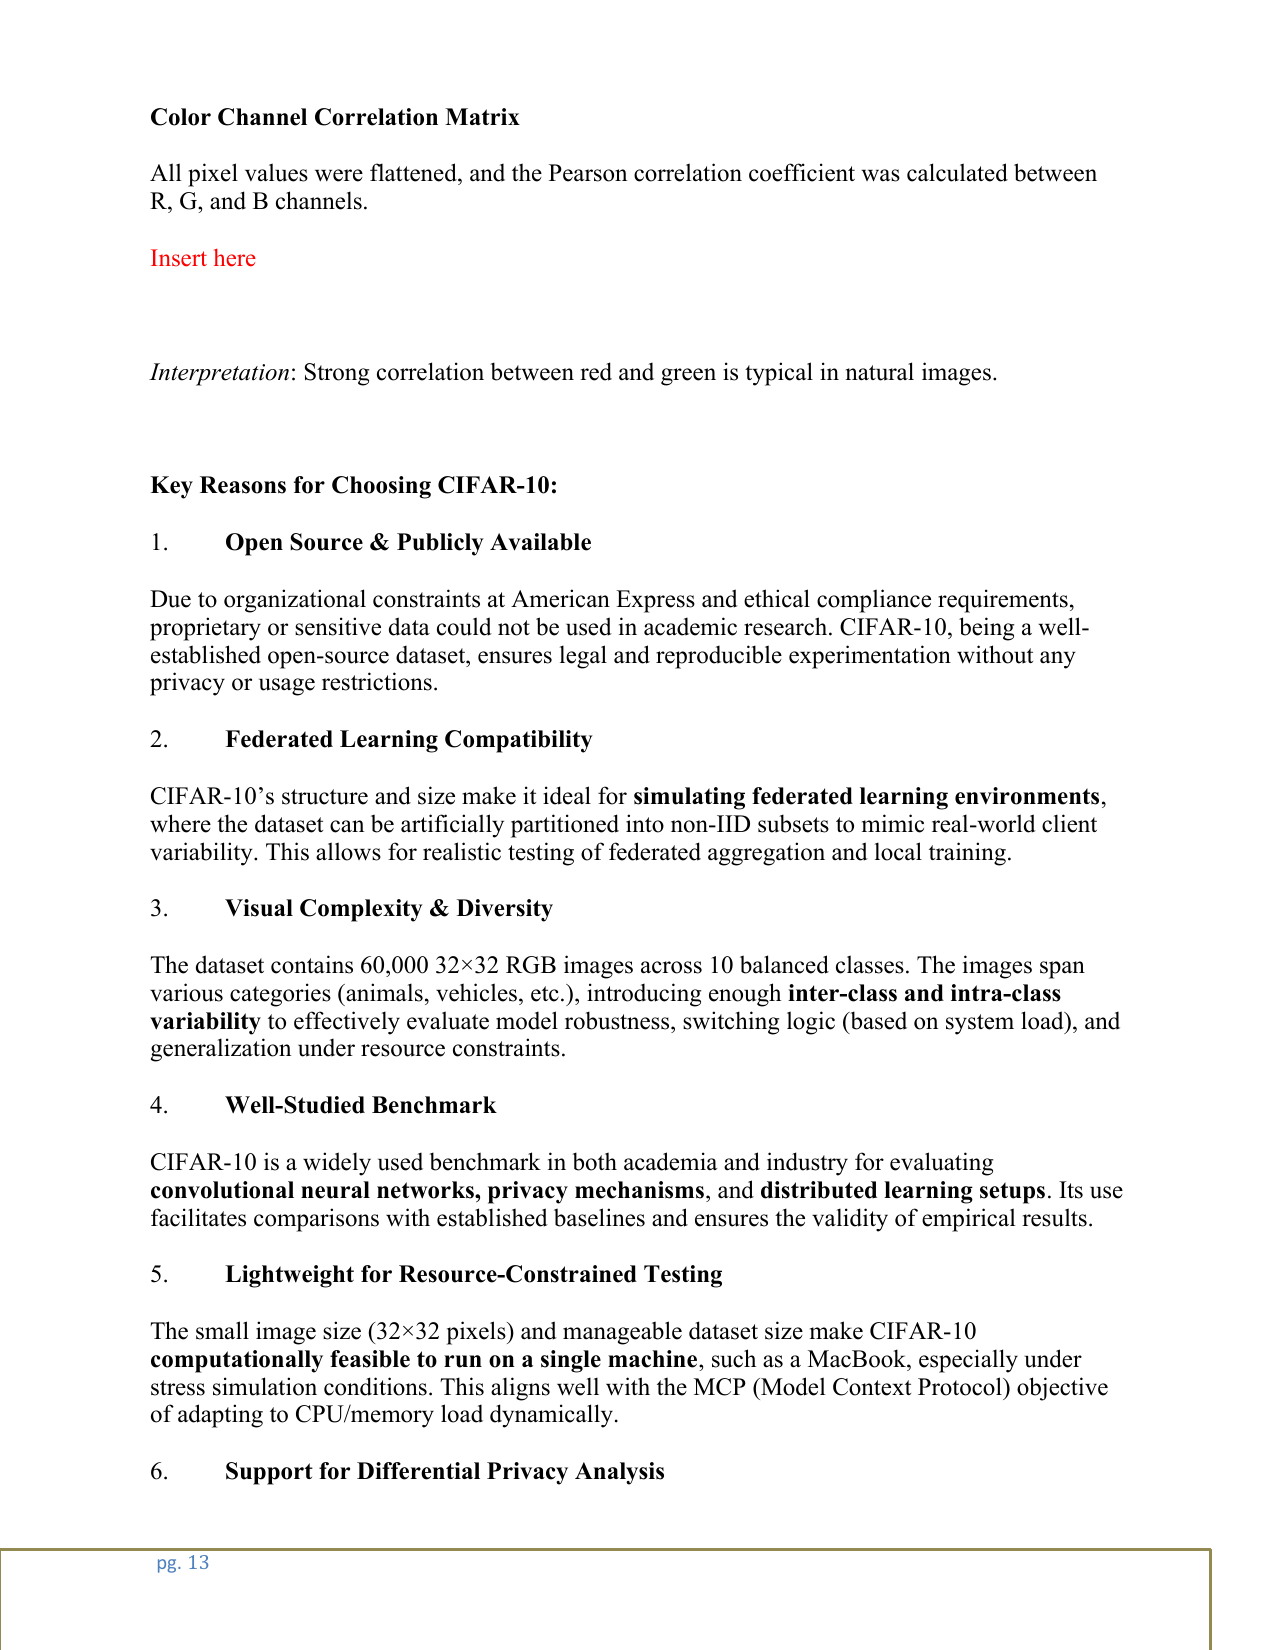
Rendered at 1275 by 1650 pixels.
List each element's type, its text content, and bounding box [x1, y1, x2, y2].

subtitle Color Channel Correlation Matrix [150, 103, 1125, 130]
list Open Source & Publicly Available [150, 528, 1125, 556]
text CIFAR-10 is a widely used benchmark in both academia and industry for evaluating convolutional neural networks, privacy mechanisms, and distributed learning setups. Its use facilitates comparisons with established baselines and ensures the validity of empirical results. [150, 1148, 1125, 1231]
list Federated Learning Compatibility [150, 725, 1125, 753]
list Lightweight for Resource-Constrained Testing [150, 1261, 1125, 1288]
subtitle Key Reasons for Choosing CIFAR-10: [150, 472, 1125, 499]
list Well-Studied Benchmark [150, 1091, 1125, 1119]
text Insert here [150, 244, 1125, 272]
text The small image size (32×32 pixels) and manageable dataset size make CIFAR-10 computationally feasible to run on a single machine, such as a MacBook, especially under stress simulation conditions. This aligns well with the MCP (Model Context Protocol) objective of adapting to CPU/memory load dynamically. [150, 1317, 1125, 1428]
text Interpretation: Strong correlation between red and green is typical in natural images. [150, 358, 1125, 386]
text All pixel values were flattened, and the Pearson correlation coefficient was calculated between R, G, and B channels. [150, 159, 1125, 215]
list Support for Differential Privacy Analysis [150, 1457, 1125, 1485]
text Due to organizational constraints at American Express and ethical compliance requirements, proprietary or sensitive data could not be used in academic research. CIFAR-10, being a well-established open-source dataset, ensures legal and reproducible experimentation without any privacy or usage restrictions. [150, 585, 1125, 696]
list Visual Complexity & Diversity [150, 894, 1125, 922]
text CIFAR-10’s structure and size make it ideal for simulating federated learning environments, where the dataset can be artificially partitioned into non-IID subsets to mimic real-world client variability. This allows for realistic testing of federated aggregation and local training. [150, 782, 1125, 865]
text The dataset contains 60,000 32×32 RGB images across 10 balanced classes. The images span various categories (animals, vehicles, etc.), introducing enough inter-class and intra-class variability to effectively evaluate model robustness, switching logic (based on system load), and generalization under resource constraints. [150, 951, 1125, 1062]
